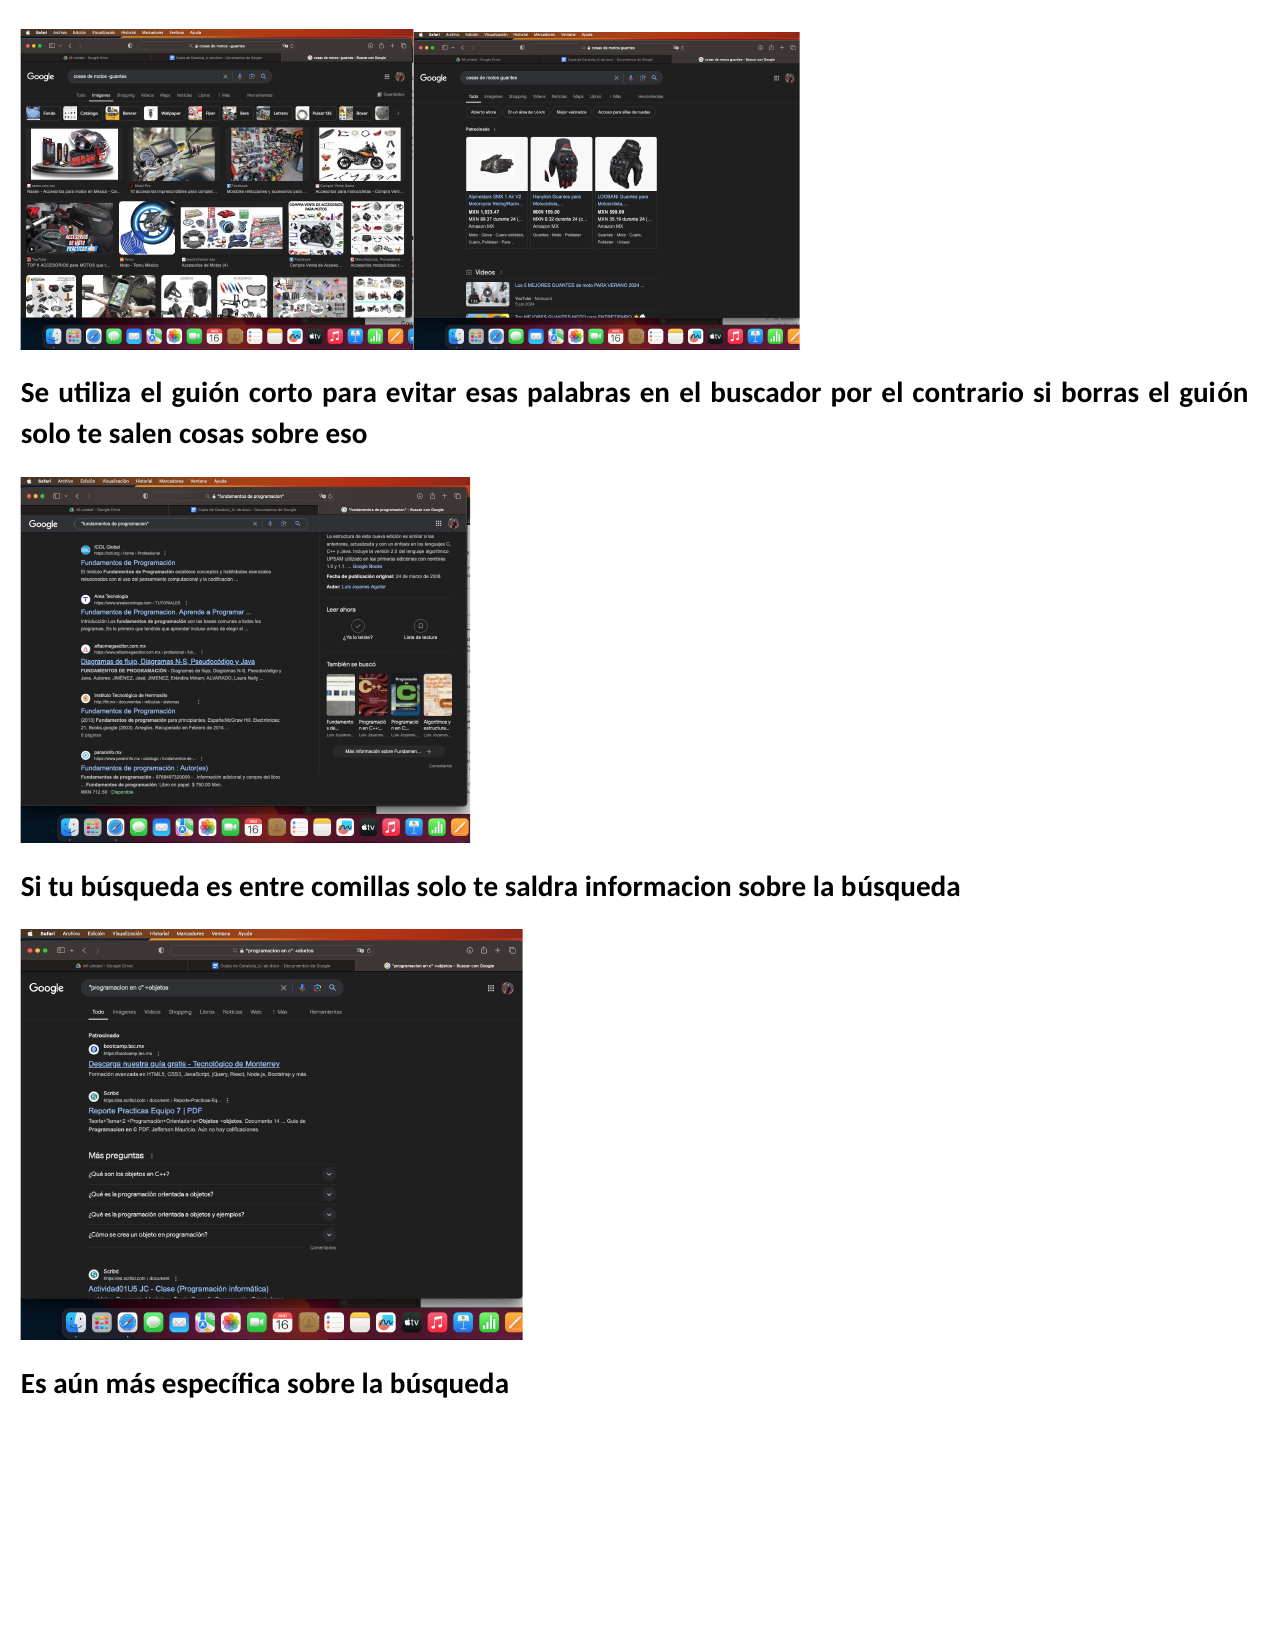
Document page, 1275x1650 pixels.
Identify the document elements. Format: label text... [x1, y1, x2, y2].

picture [20, 29, 800, 350]
picture [20, 929, 523, 1340]
picture [20, 477, 471, 843]
text Se utiliza el guión corto para evitar esas palabras en el buscador por el contrario si borras el guión solo te salen cosas sobre eso [21, 374, 1249, 451]
text Si tu búsqueda es entre comillas solo te saldra informacion sobre la búsqueda [21, 868, 1249, 903]
text Es aún más específica sobre la búsqueda [21, 1365, 1249, 1401]
